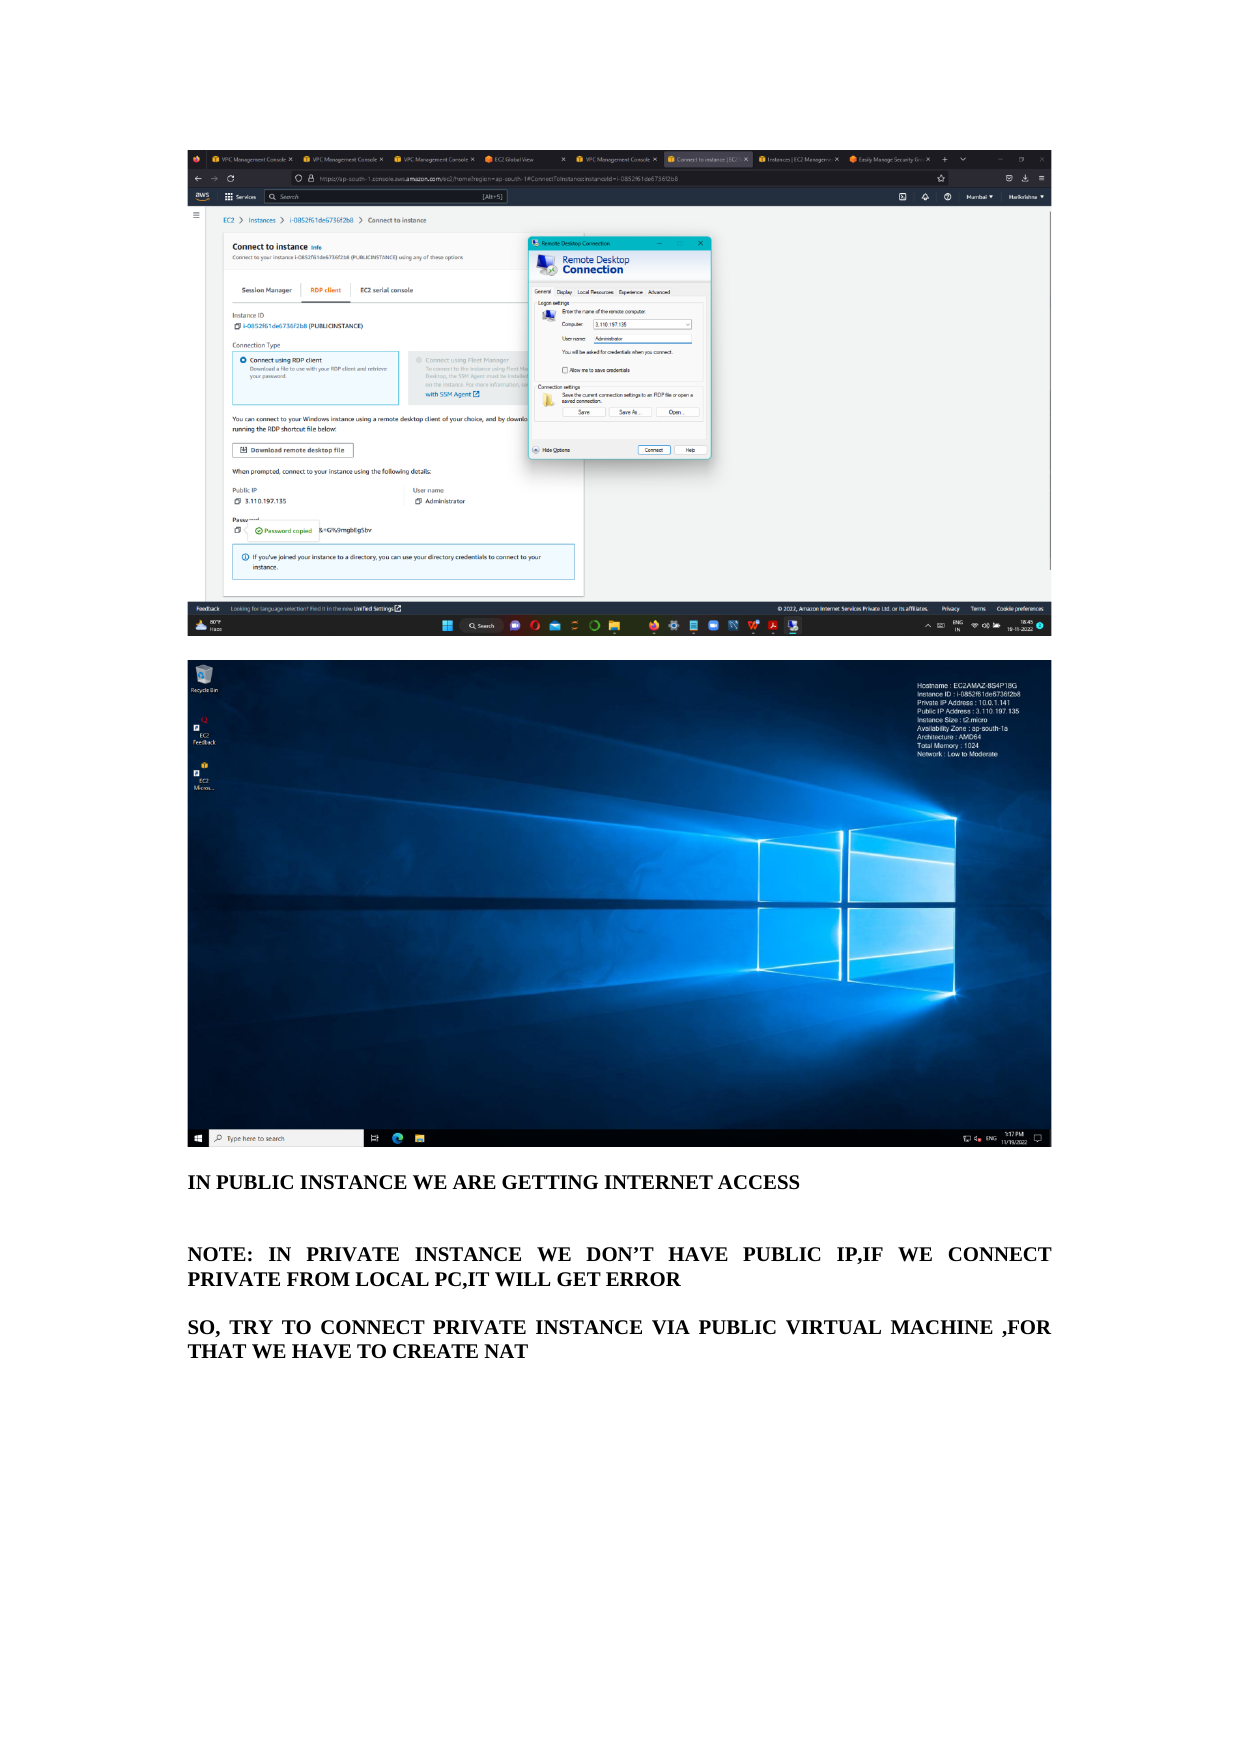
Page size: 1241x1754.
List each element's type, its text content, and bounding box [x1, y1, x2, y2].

list IN PUBLIC INSTANCE WE ARE GETTING INTERNET ACCESS [187, 1170, 1053, 1194]
picture [187, 660, 1052, 1147]
list SO, TRY TO CONNECT PRIVATE INSTANCE VIA PUBLIC VIRTUAL MACHINE ,FOR THAT WE HAVE TO CREATE NAT [187, 1314, 1053, 1363]
list NOTE: IN PRIVATE INSTANCE WE DON’T HAVE PUBLIC IP,IF WE CONNECT PRIVATE FROM LOCAL PC,IT WILL GET ERROR [187, 1242, 1053, 1291]
picture [187, 150, 1052, 636]
